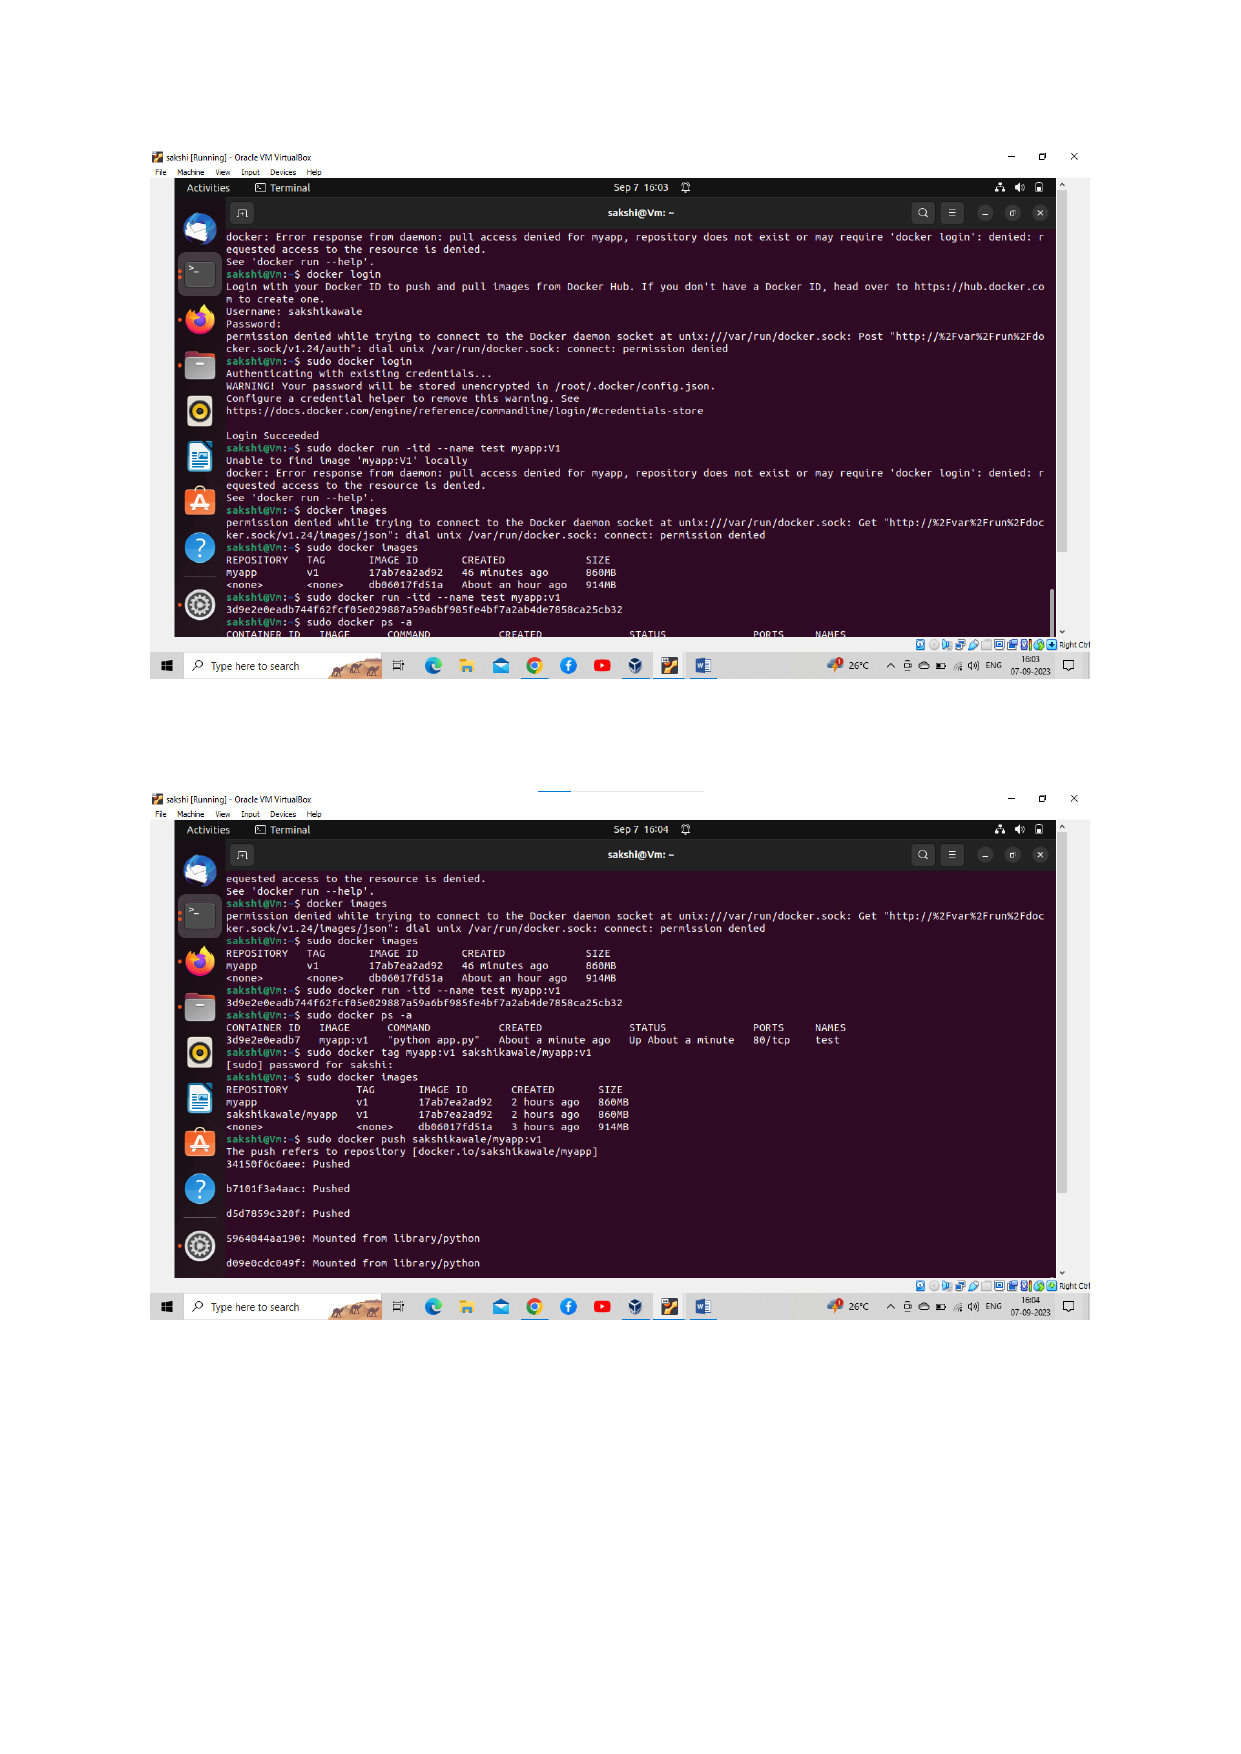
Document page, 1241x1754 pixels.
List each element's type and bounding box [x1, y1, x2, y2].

picture [150, 150, 1091, 679]
picture [150, 791, 1091, 1320]
